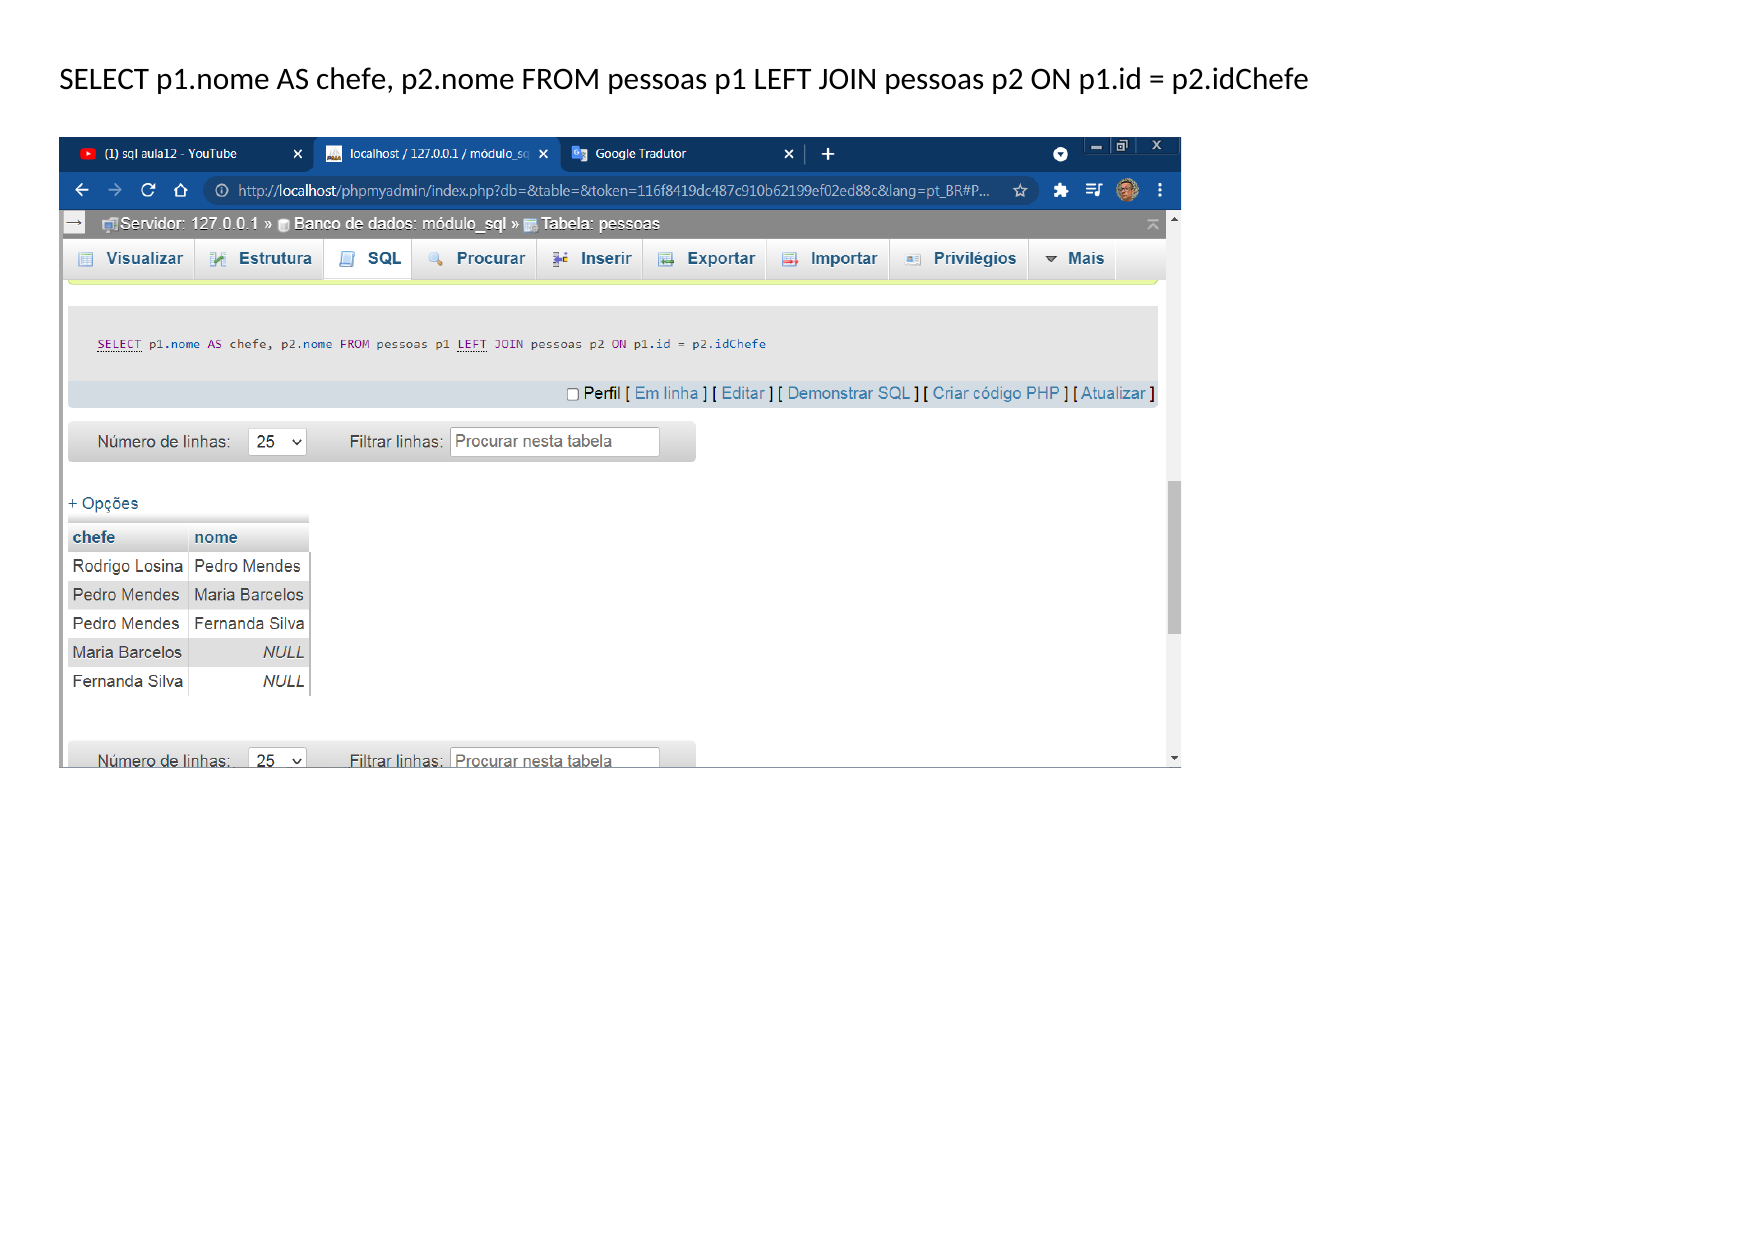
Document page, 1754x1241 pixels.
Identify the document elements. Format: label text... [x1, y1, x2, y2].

text SELECT p1.nome AS chefe, p2.nome FROM pessoas p1 LEFT JOIN pessoas p2 ON p1.id = p2.idChefe [59, 59, 1695, 97]
picture [59, 137, 1182, 768]
